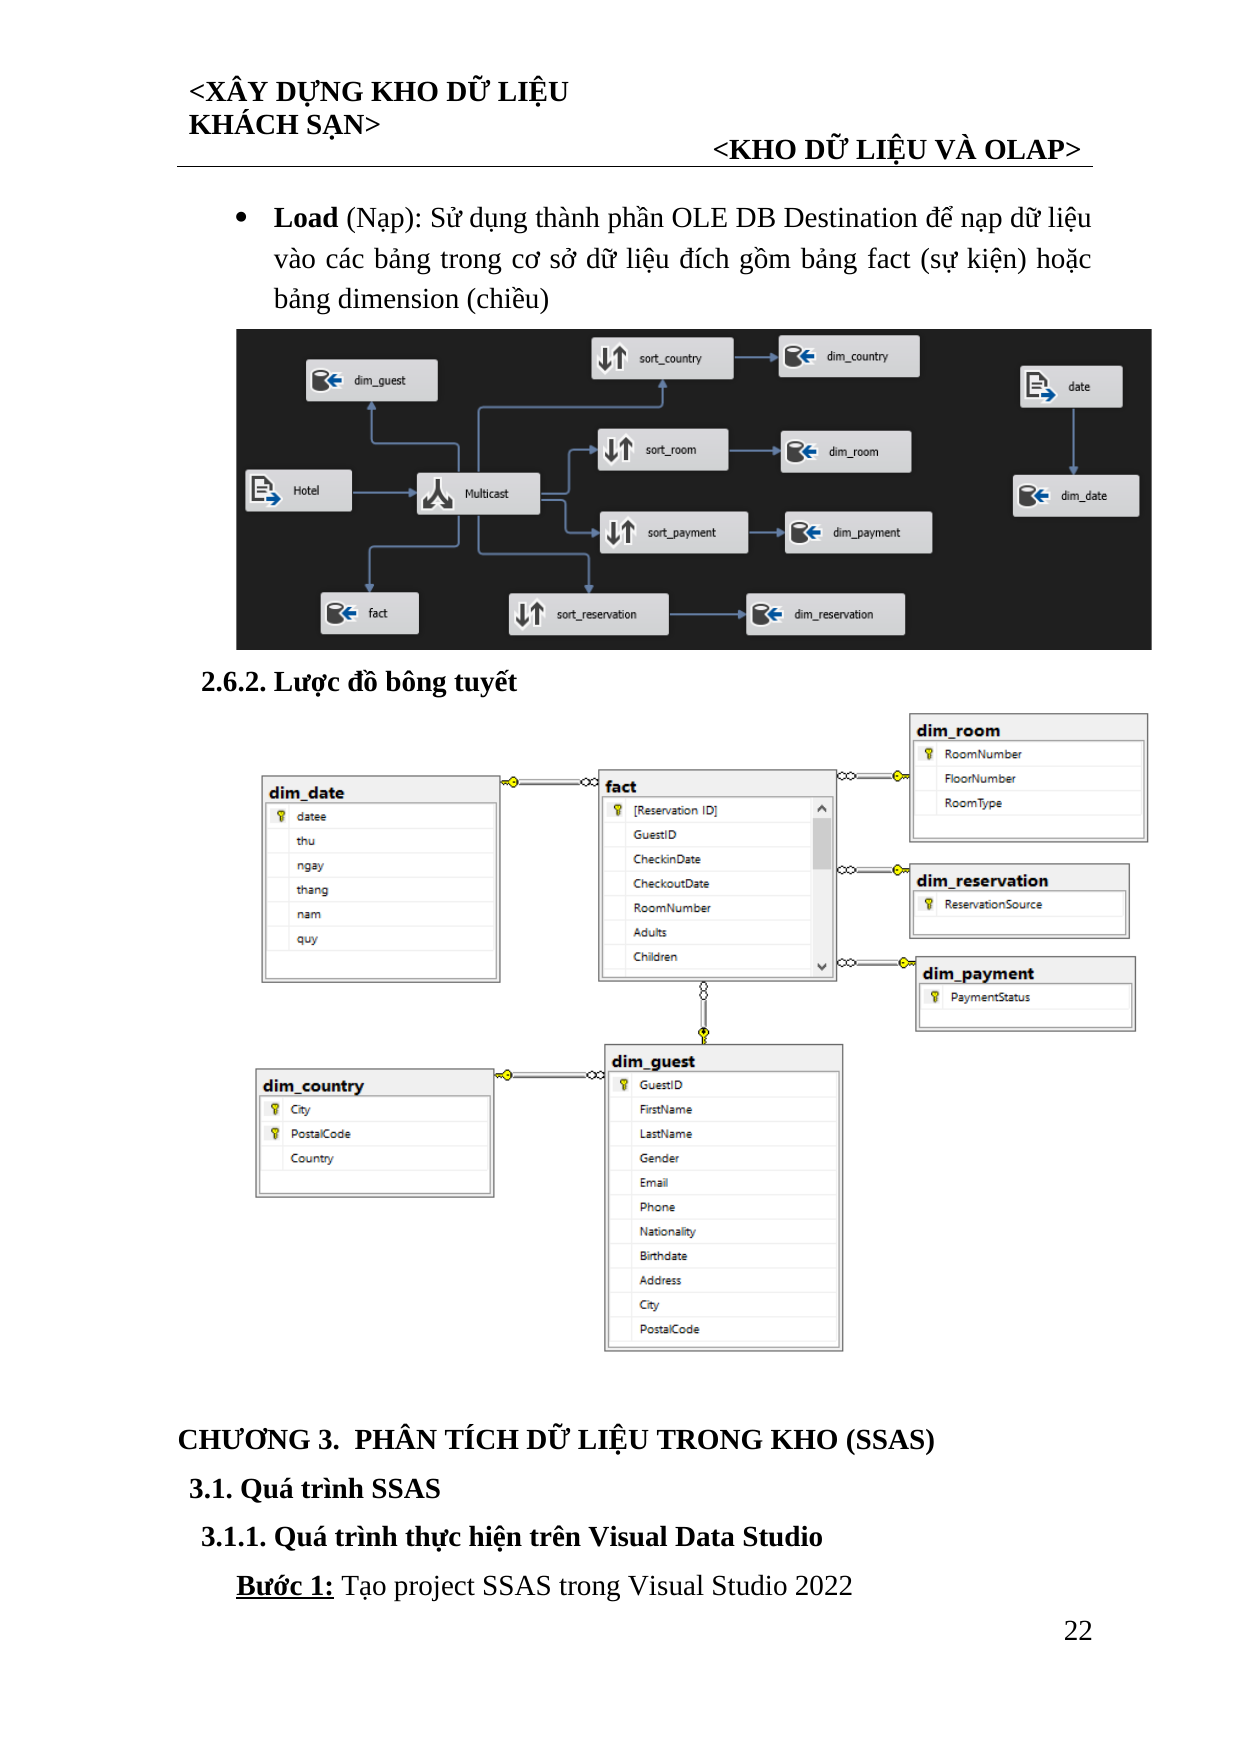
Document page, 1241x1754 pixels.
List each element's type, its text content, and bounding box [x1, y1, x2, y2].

text Bước 1: Tạo project SSAS trong Visual Studio 2022 [177, 1568, 1092, 1602]
subtitle Quá trình SSAS [189, 1471, 1092, 1504]
picture [236, 329, 1152, 650]
picture [236, 712, 1152, 1359]
list Load (Nạp): Sử dụng thành phần OLE DB Destination để nạp dữ liệu vào các bảng trong cơ sở dữ liệu đích gồm bảng fact (sự kiện) hoặc bảng dimension (chiều) [236, 201, 1092, 314]
subtitle Quá trình thực hiện trên Visual Data Studio [201, 1519, 1092, 1553]
subtitle PHÂN TÍCH DỮ LIỆU TRONG KHO (SSAS) [177, 1422, 1092, 1456]
subtitle Lược đồ bông tuyết [201, 664, 1092, 698]
